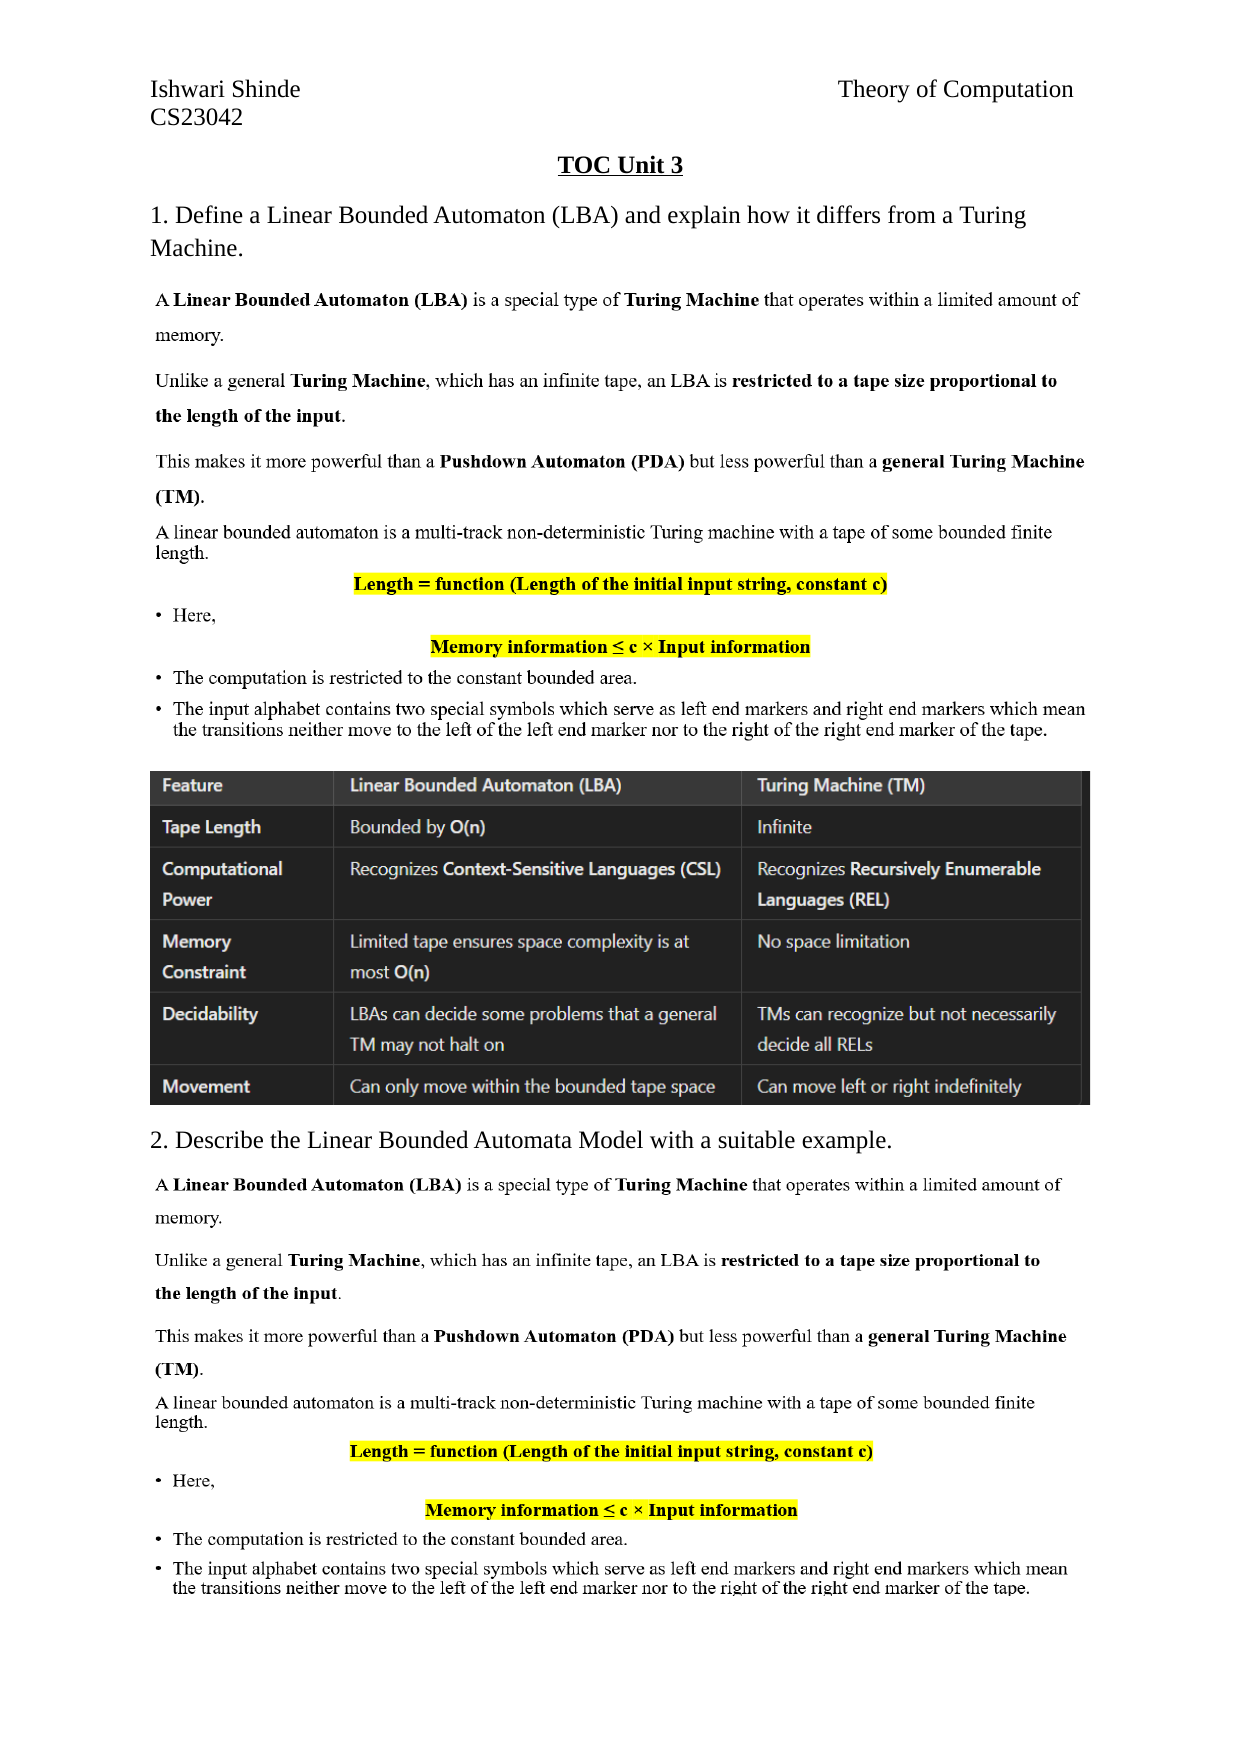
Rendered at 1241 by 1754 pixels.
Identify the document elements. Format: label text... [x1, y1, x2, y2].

picture [150, 771, 1091, 1105]
text 1. Define a Linear Bounded Automaton (LBA) and explain how it differs from a Turing Machine. [150, 200, 1090, 261]
picture [150, 1175, 1073, 1596]
text 2. Describe the Linear Bounded Automata Model with a suitable example. [150, 1125, 1090, 1154]
text TOC Unit 3 [150, 150, 1090, 179]
picture [150, 282, 1091, 750]
